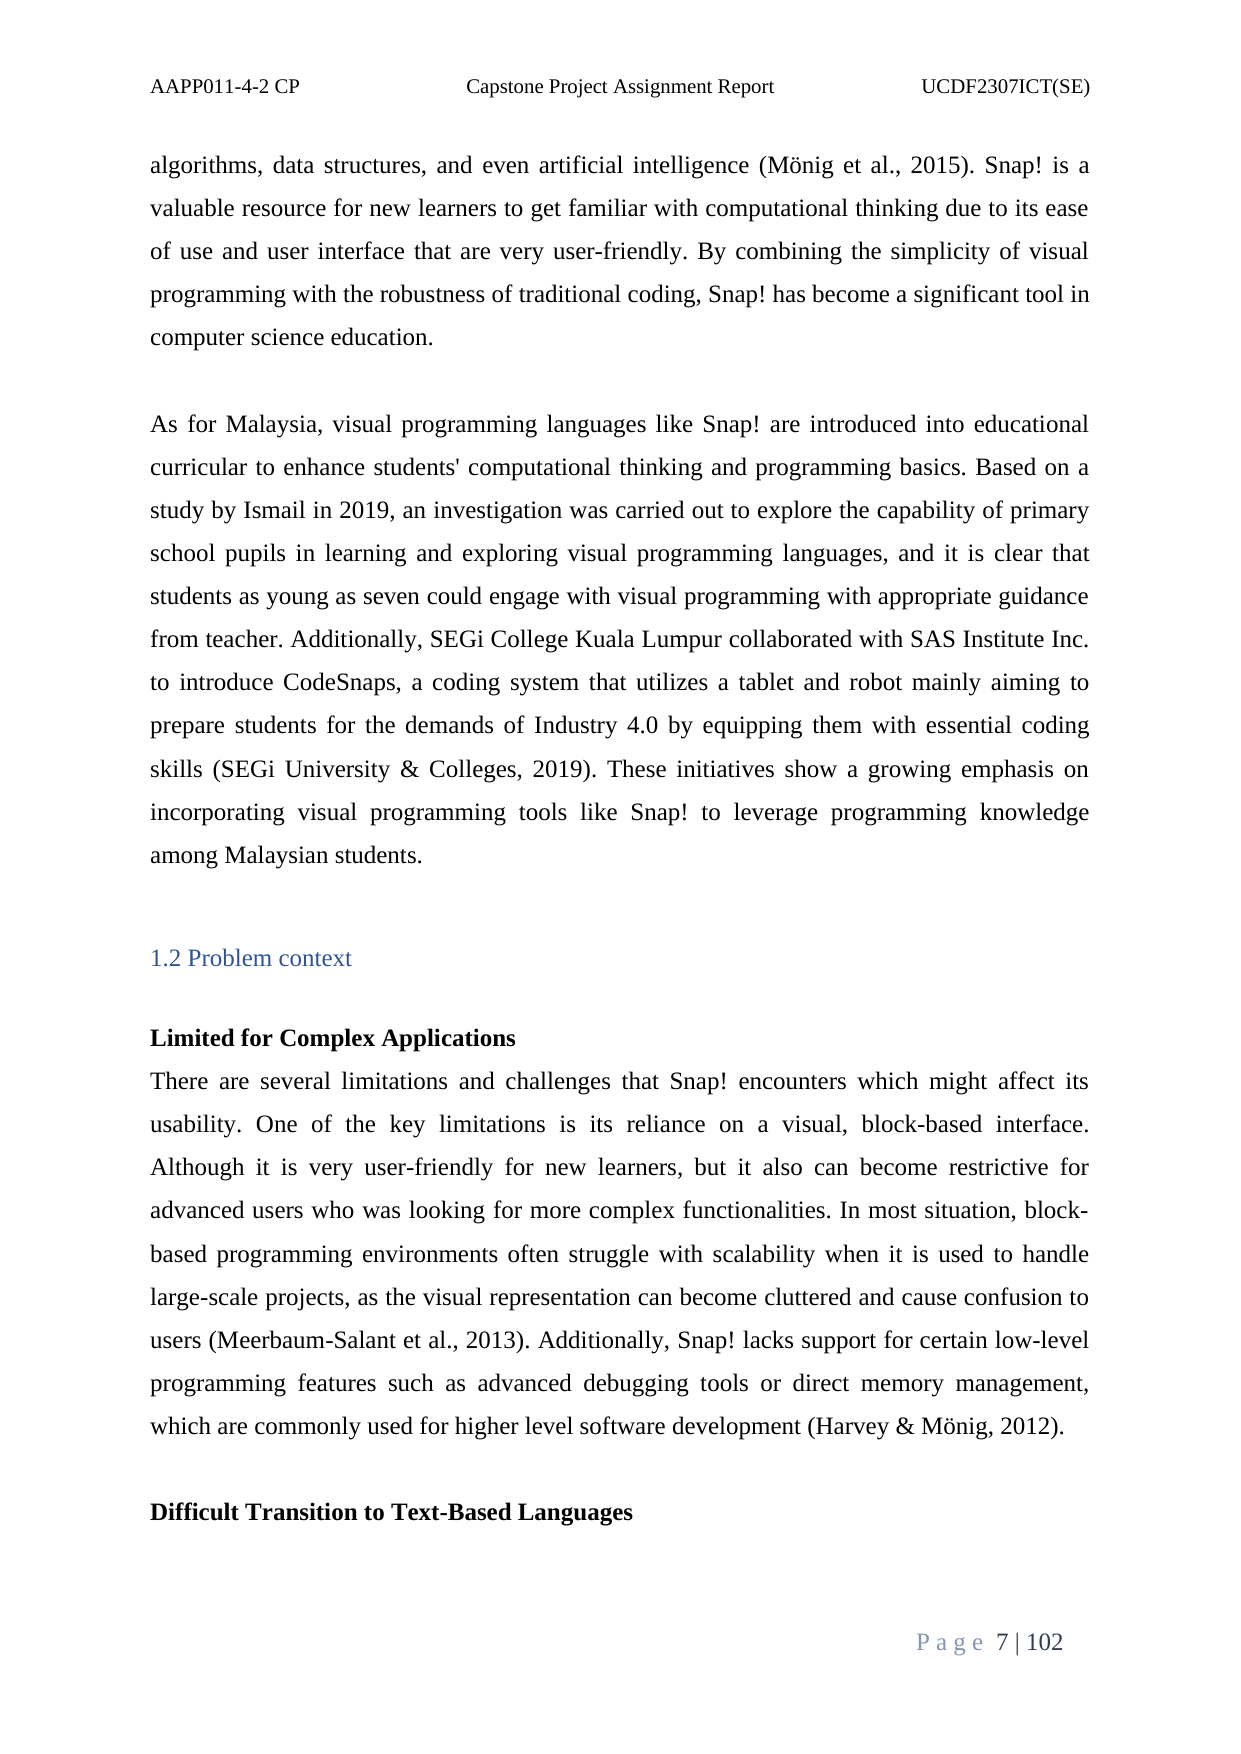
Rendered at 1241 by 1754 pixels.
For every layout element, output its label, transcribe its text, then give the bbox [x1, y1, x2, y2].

text Limited for Complex Applications [150, 1023, 1090, 1052]
text There are several limitations and challenges that Snap! encounters which might affect its usability. One of the key limitations is its reliance on a visual, block-based interface. Although it is very user-friendly for new learners, but it also can become restrictive for advanced users who was looking for more complex functionalities. In most situation, block-based programming environments often struggle with scalability when it is used to handle large-scale projects, as the visual representation can become cluttered and cause confusion to users (Meerbaum-Salant et al., 2013). Additionally, Snap! lacks support for certain low-level programming features such as advanced debugging tools or direct memory management, which are commonly used for higher level software development (Harvey & Mönig, 2012). [150, 1066, 1090, 1440]
text As for Malaysia, visual programming languages like Snap! are introduced into educational curricular to enhance students' computational thinking and programming basics. Based on a study by Ismail in 2019, an investigation was carried out to explore the capability of primary school pupils in learning and exploring visual programming languages, and it is clear that students as young as seven could engage with visual programming with appropriate guidance from teacher. Additionally, SEGi College Kuala Lumpur collaborated with SAS Institute Inc. to introduce CodeSnaps, a coding system that utilizes a tablet and robot mainly aiming to prepare students for the demands of Industry 4.0 by equipping them with essential coding skills (SEGi University & Colleges, 2019). These initiatives show a growing emphasis on incorporating visual programming tools like Snap! to leverage programming knowledge among Malaysian students. [150, 409, 1090, 869]
text Difficult Transition to Text-Based Languages [150, 1497, 1090, 1526]
subtitle 1.2 Problem context [150, 943, 1090, 972]
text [150, 150, 1090, 351]
